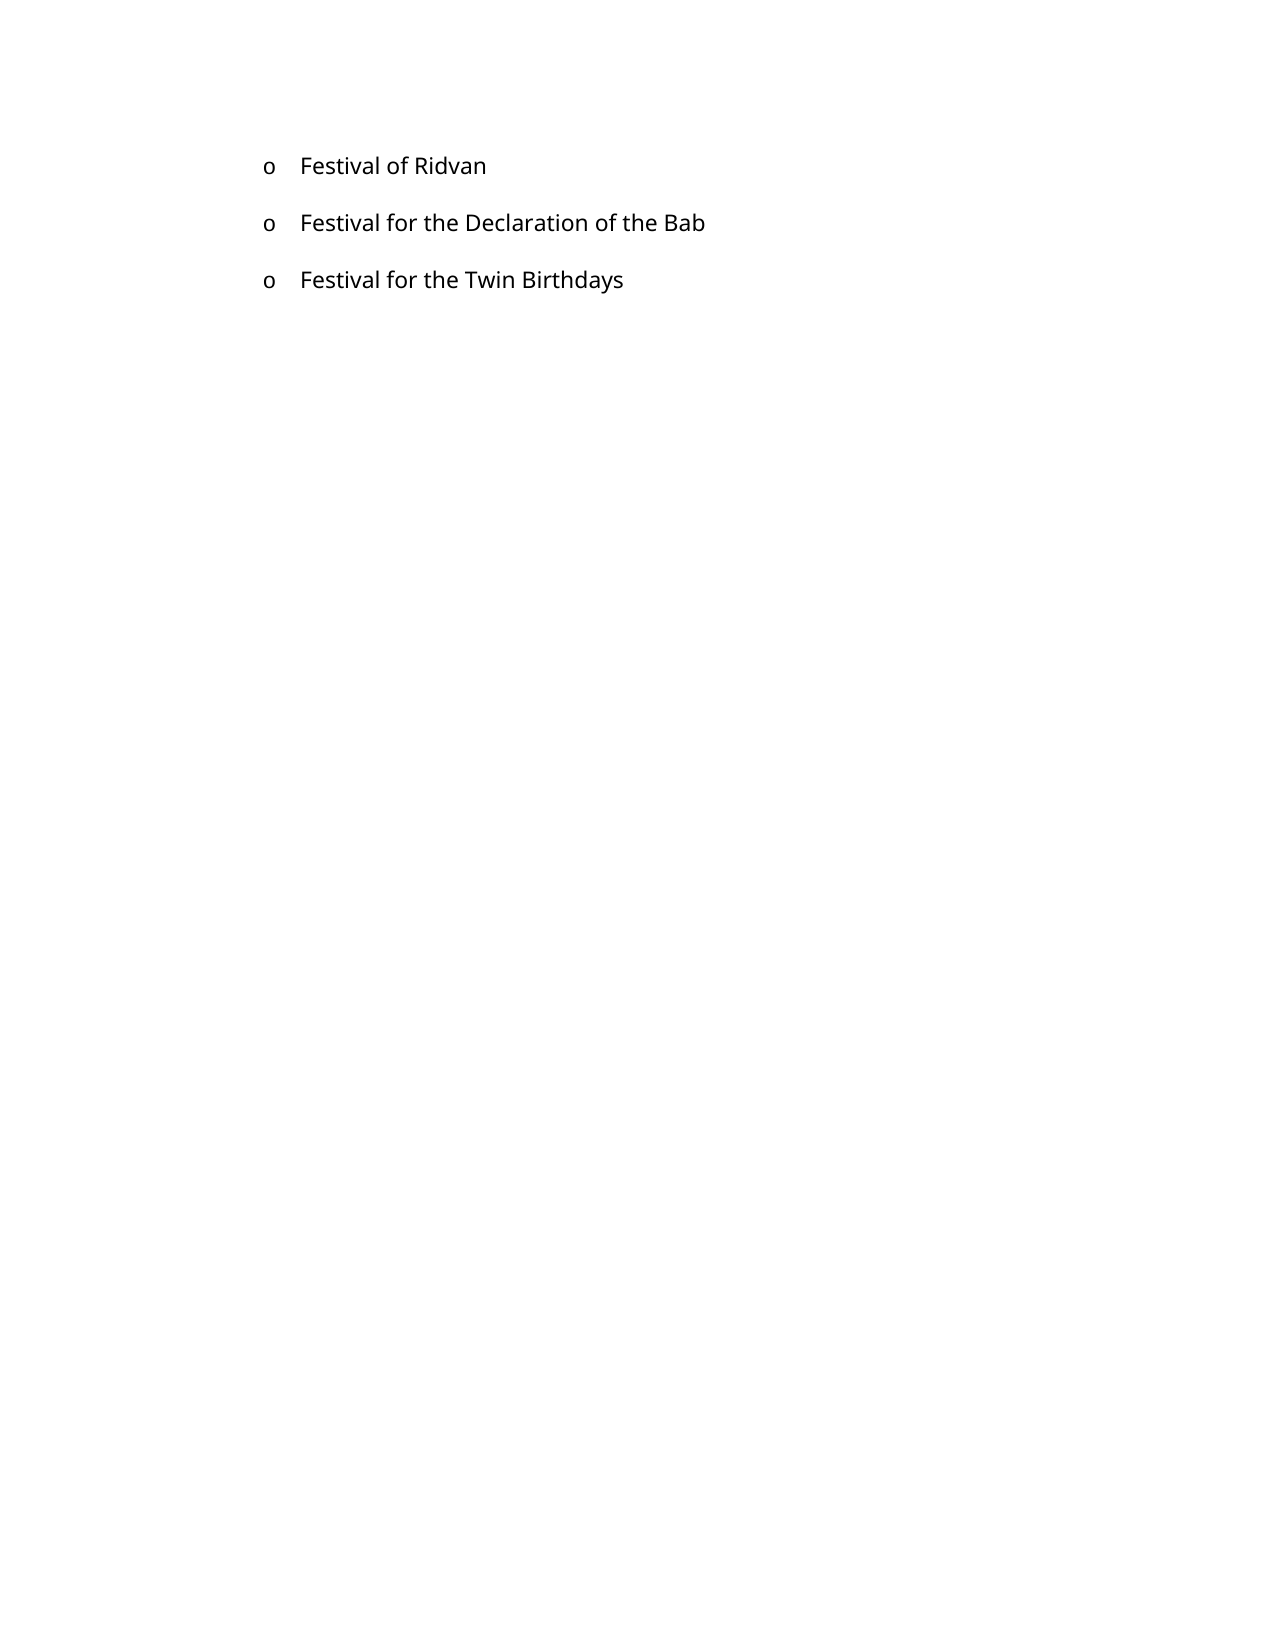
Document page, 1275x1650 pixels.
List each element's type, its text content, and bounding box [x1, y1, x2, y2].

list Festival for the Declaration of the Bab [262, 207, 1125, 238]
list Festival of Ridvan [262, 150, 1125, 181]
list Festival for the Twin Birthdays [262, 264, 1125, 295]
